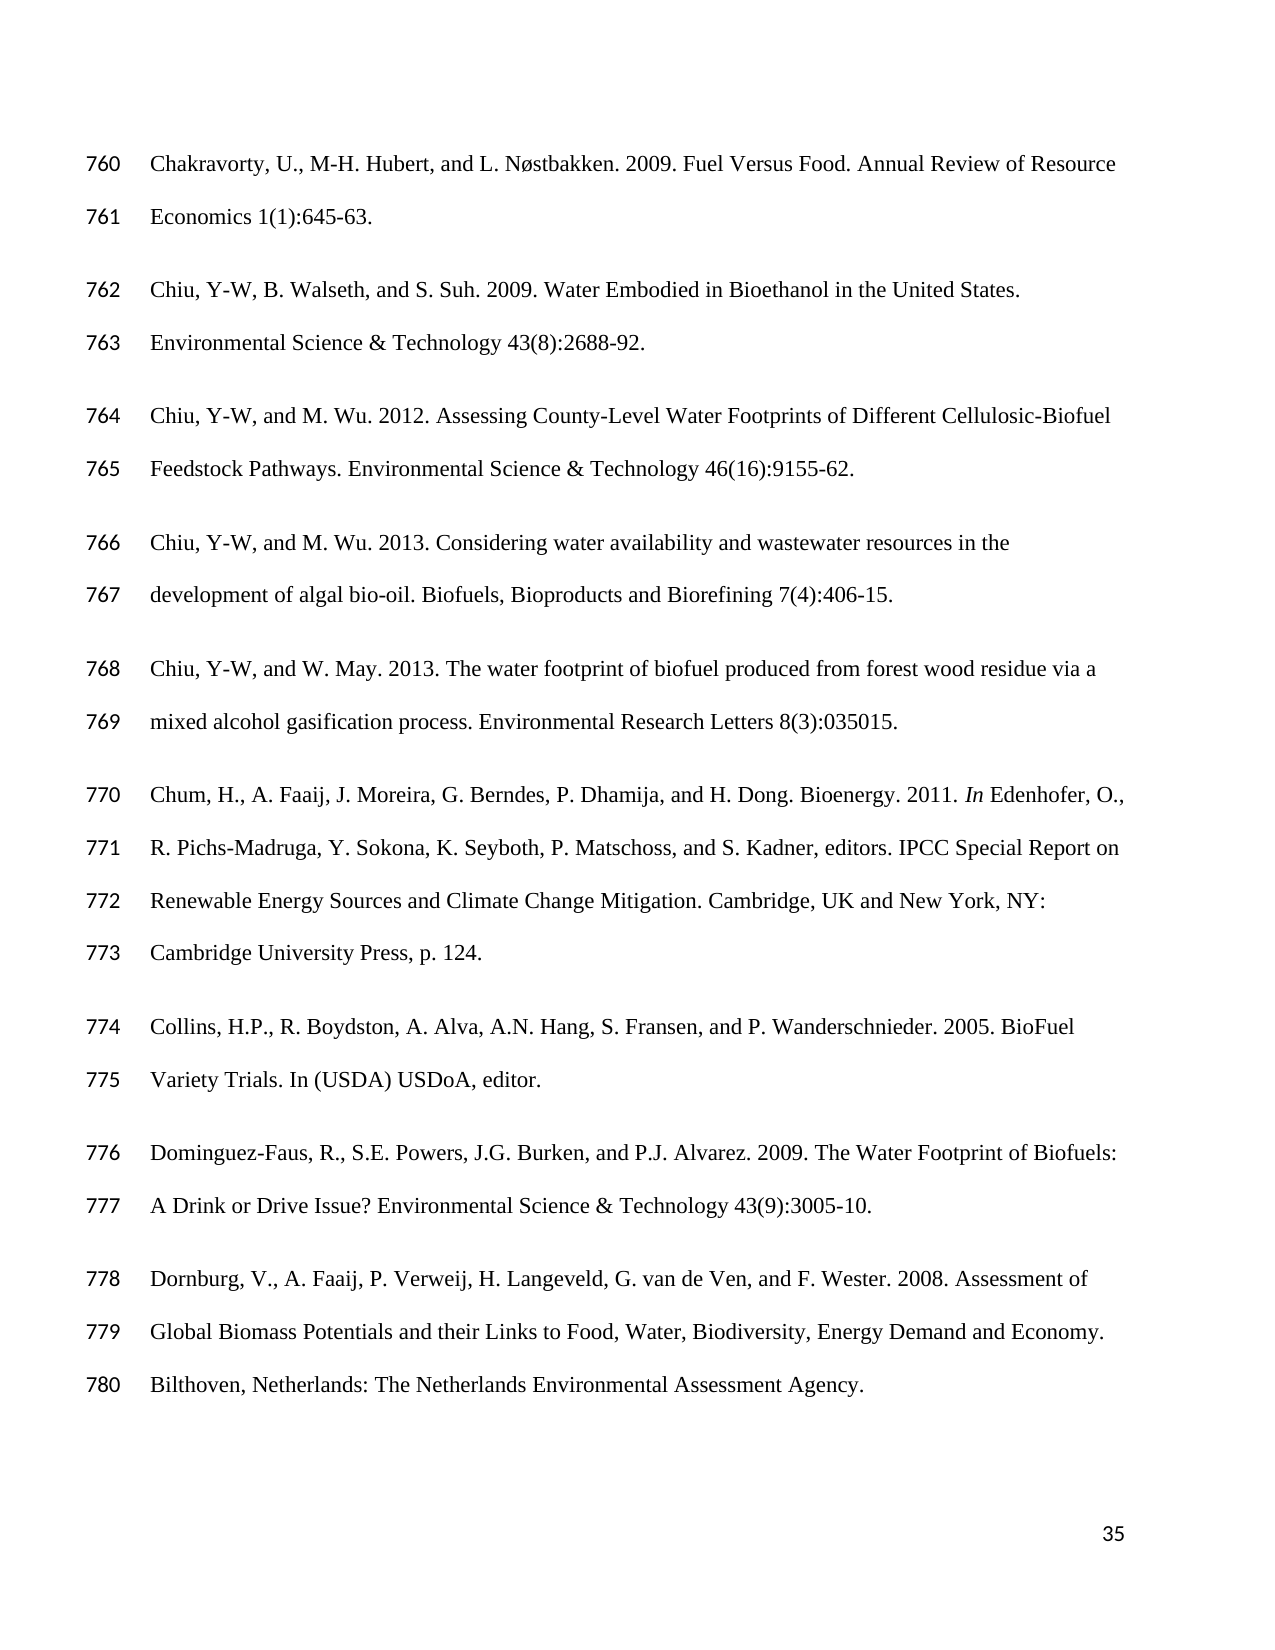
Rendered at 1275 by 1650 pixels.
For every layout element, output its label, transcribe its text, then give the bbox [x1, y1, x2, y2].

text Dornburg, V., A. Faaij, P. Verweij, H. Langeveld, G. van de Ven, and F. Wester. 2008. Assessment of Global Biomass Potentials and their Links to Food, Water, Biodiversity, Energy Demand and Economy. Bilthoven, Netherlands: The Netherlands Environmental Assessment Agency. [150, 1265, 1125, 1397]
text Chiu, Y-W, and W. May. 2013. The water footprint of biofuel produced from forest wood residue via a mixed alcohol gasification process. Environmental Research Letters 8(3):035015. [150, 655, 1125, 734]
text Chakravorty, U., M-H. Hubert, and L. Nøstbakken. 2009. Fuel Versus Food. Annual Review of Resource Economics 1(1):645-63. [150, 150, 1125, 229]
text Chiu, Y-W, and M. Wu. 2013. Considering water availability and wastewater resources in the development of algal bio-oil. Biofuels, Bioproducts and Biorefining 7(4):406-15. [150, 529, 1125, 608]
text Chiu, Y-W, B. Walseth, and S. Suh. 2009. Water Embodied in Bioethanol in the United States. Environmental Science & Technology 43(8):2688-92. [150, 276, 1125, 355]
text Collins, H.P., R. Boydston, A. Alva, A.N. Hang, S. Fransen, and P. Wanderschnieder. 2005. BioFuel Variety Trials. In (USDA) USDoA, editor. [150, 1013, 1125, 1092]
text Chum, H., A. Faaij, J. Moreira, G. Berndes, P. Dhamija, and H. Dong. Bioenergy. 2011. In Edenhofer, O., R. Pichs-Madruga, Y. Sokona, K. Seyboth, P. Matschoss, and S. Kadner, editors. IPCC Special Report on Renewable Energy Sources and Climate Change Mitigation. Cambridge, UK and New York, NY: Cambridge University Press, p. 124. [150, 781, 1125, 966]
text Chiu, Y-W, and M. Wu. 2012. Assessing County-Level Water Footprints of Different Cellulosic-Biofuel Feedstock Pathways. Environmental Science & Technology 46(16):9155-62. [150, 402, 1125, 482]
text Dominguez-Faus, R., S.E. Powers, J.G. Burken, and P.J. Alvarez. 2009. The Water Footprint of Biofuels: A Drink or Drive Issue? Environmental Science & Technology 43(9):3005-10. [150, 1139, 1125, 1218]
